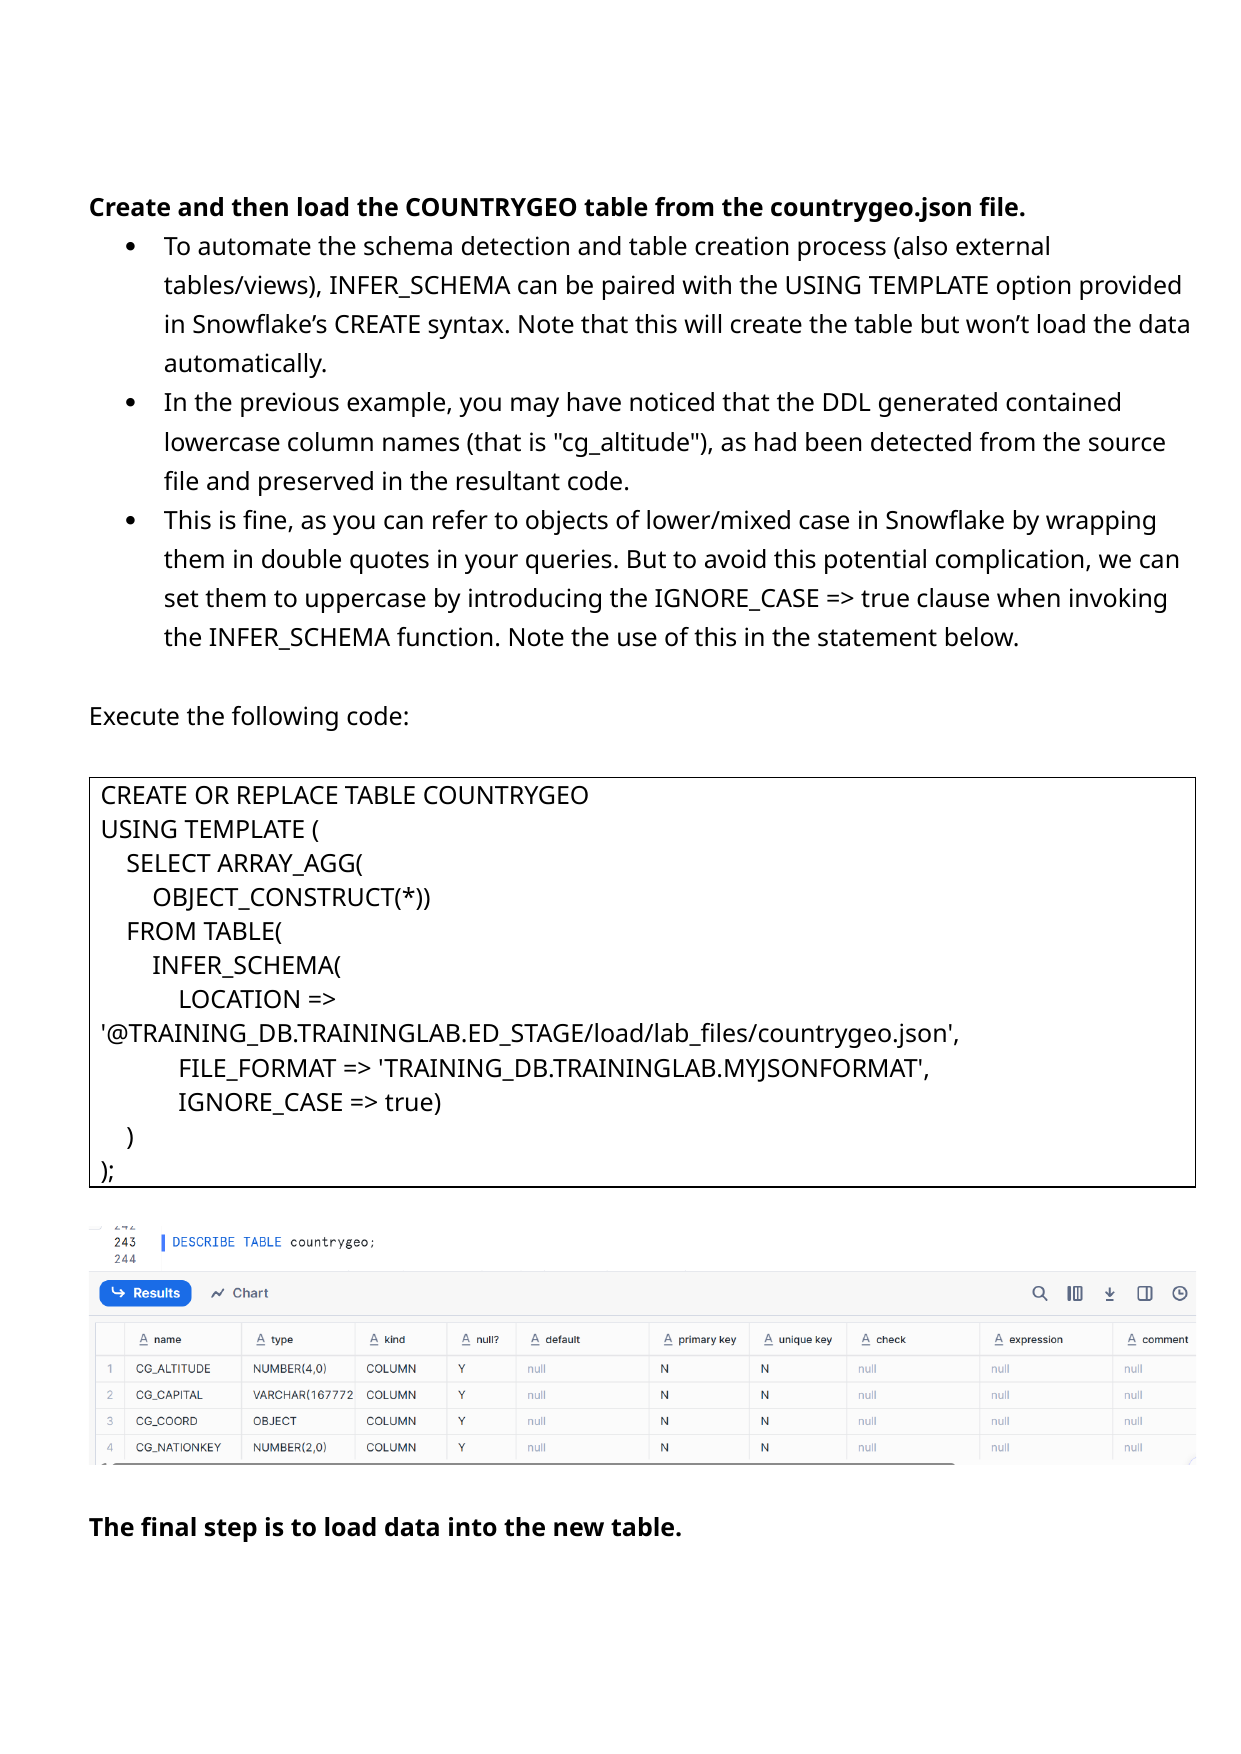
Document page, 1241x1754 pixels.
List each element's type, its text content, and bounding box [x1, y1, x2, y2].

text The final step is to load data into the new table. [89, 1509, 1196, 1543]
list To automate the schema detection and table creation process (also external tables/views), INFER_SCHEMA can be paired with the USING TEMPLATE option provided in Snowflake’s CREATE syntax. Note that this will create the table but won’t load the data automatically. [126, 228, 1196, 380]
picture [88, 1226, 1197, 1465]
table_header CREATE OR REPLACE TABLE COUNTRYGEO USING TEMPLATE ( SELECT ARRAY_AGG( OBJECT_CONSTRUCT(*)) FROM TABLE( INFER_SCHEMA( LOCATION => '@TRAINING_DB.TRAININGLAB.ED_STAGE/load/lab_files/countrygeo.json', FILE_FORMAT => 'TRAINING_DB.TRAININGLAB.MYJSONFORMAT', IGNORE_CASE => true) ) ); [90, 778, 1195, 1186]
text Execute the following code: [89, 698, 1196, 732]
list In the previous example, you may have noticed that the DDL generated contained lowercase column names (that is "cg_altitude"), as had been detected from the source file and preserved in the resultant code. [126, 385, 1196, 497]
list This is fine, as you can refer to objects of lower/mixed case in Snowflake by wrapping them in double quotes in your queries. But to avoid this potential complication, we can set them to uppercase by introducing the IGNORE_CASE => true clause when invoking the INFER_SCHEMA function. Note the use of this in the statement below. [126, 502, 1196, 654]
text Create and then load the COUNTRYGEO table from the countrygeo.json file. [89, 189, 1196, 223]
